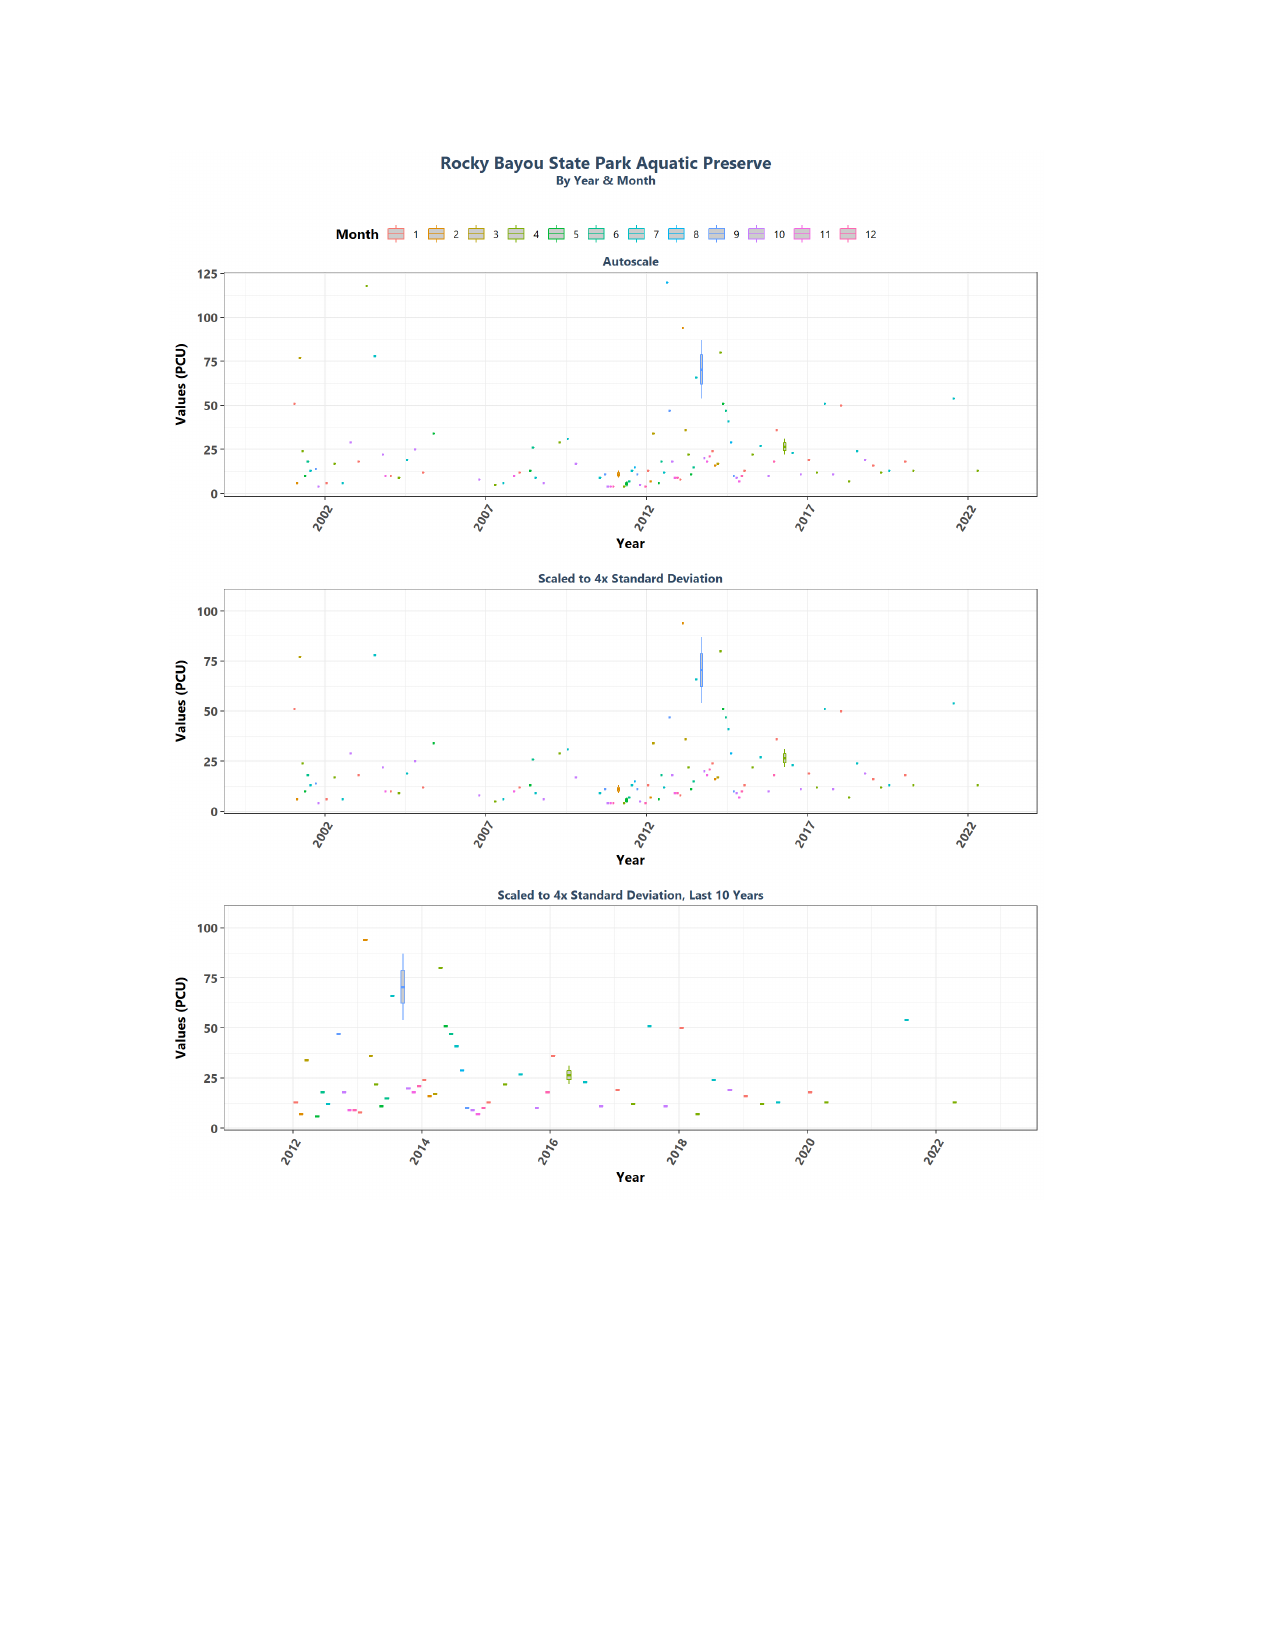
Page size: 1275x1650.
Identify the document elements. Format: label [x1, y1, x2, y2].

picture [168, 150, 1044, 1200]
